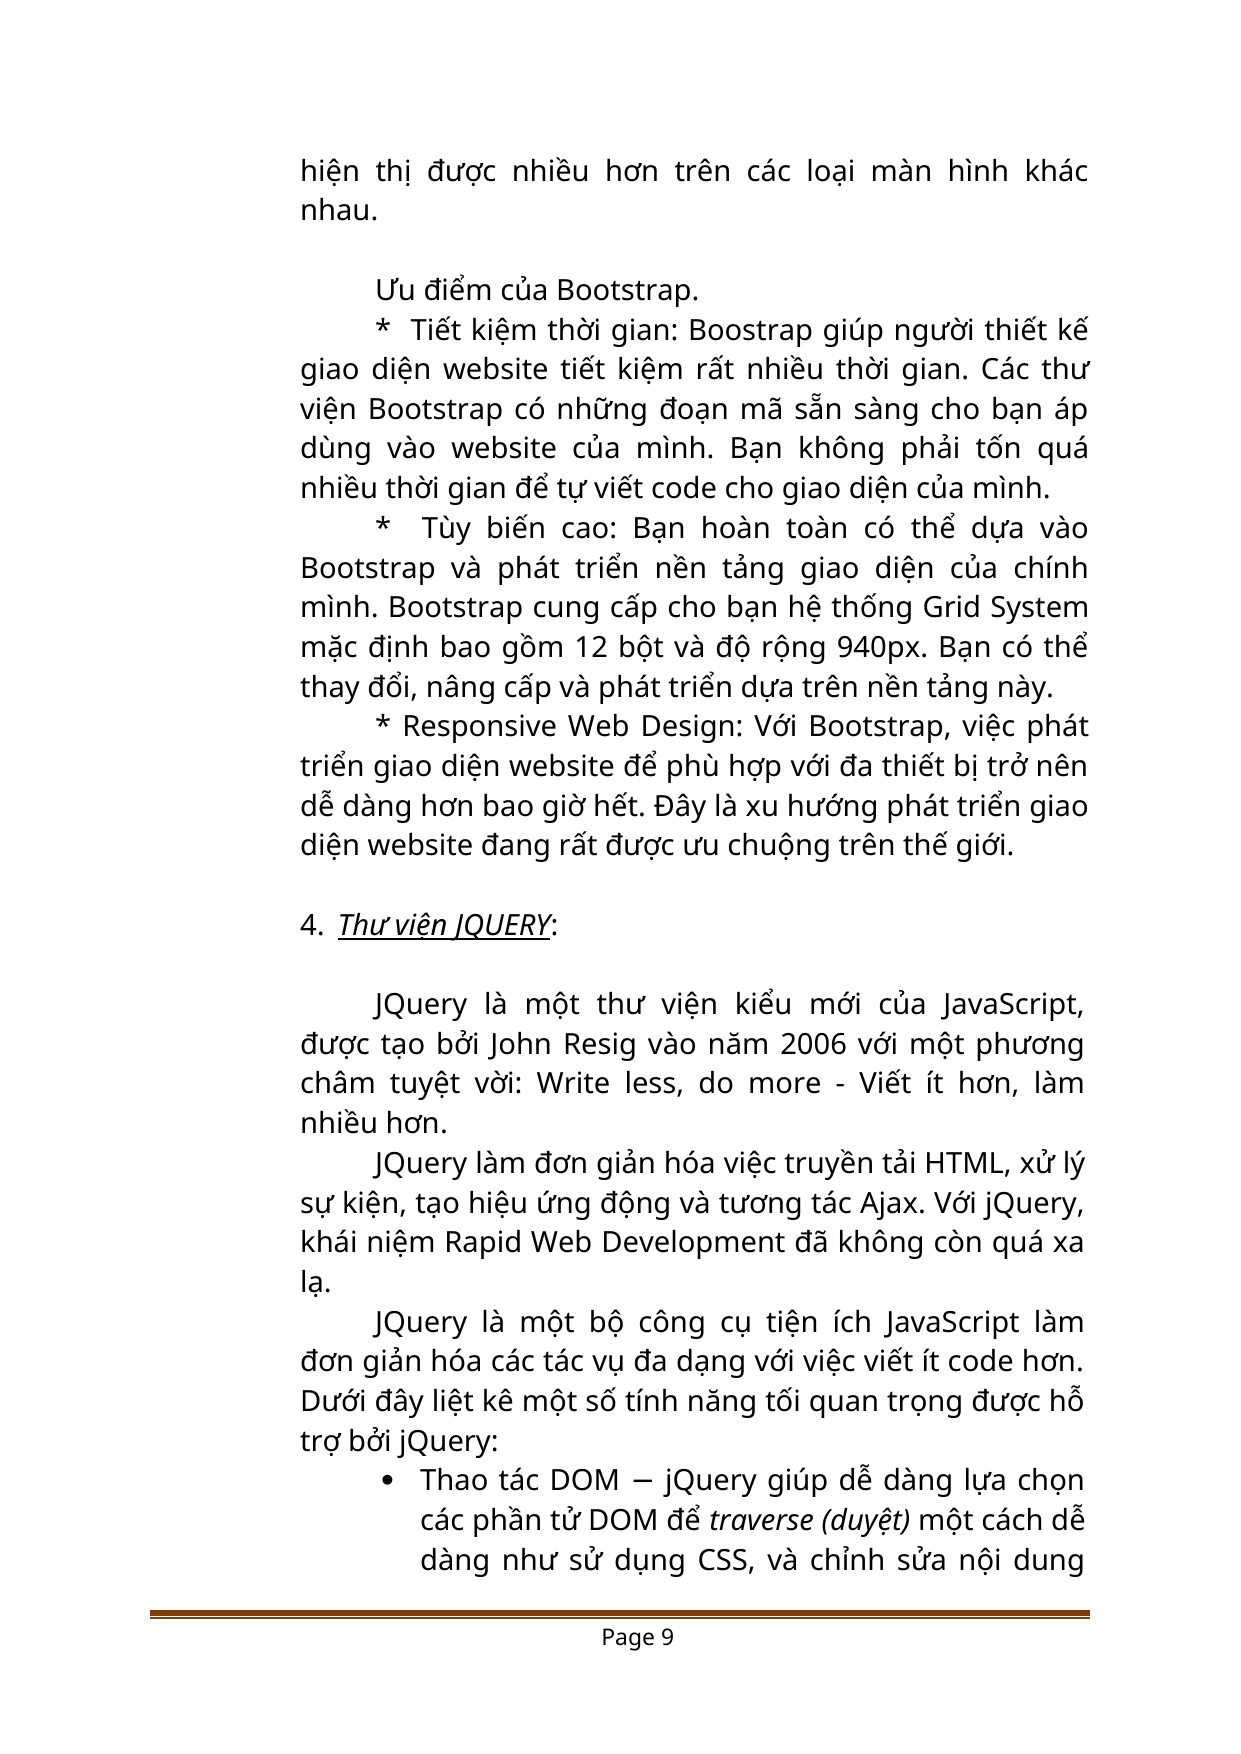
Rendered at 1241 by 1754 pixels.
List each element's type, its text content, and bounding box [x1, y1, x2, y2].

list * Responsive Web Design: Với Bootstrap, việc phát triển giao diện website để phù hợp với đa thiết bị trở nên dễ dàng hơn bao giờ hết. Đây là xu hướng phát triển giao diện website đang rất được ưu chuộng trên thế giới. [300, 706, 1090, 864]
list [382, 1460, 1086, 1579]
list Ưu điểm của Bootstrap. [300, 269, 1090, 309]
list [300, 150, 1090, 229]
list Thư viện JQUERY: [300, 904, 1090, 944]
list * Tiết kiệm thời gian: Boostrap giúp người thiết kế giao diện website tiết kiệm rất nhiều thời gian. Các thư viện Bootstrap có những đoạn mã sẵn sàng cho bạn áp dùng vào website của mình. Bạn không phải tốn quá nhiều thời gian để tự viết code cho giao diện của mình. [300, 309, 1090, 507]
list JQuery làm đơn giản hóa việc truyền tải HTML, xử lý sự kiện, tạo hiệu ứng động và tương tác Ajax. Với jQuery, khái niệm Rapid Web Development đã không còn quá xa lạ. [300, 1142, 1086, 1301]
list JQuery là một thư viện kiểu mới của JavaScript, được tạo bởi John Resig vào năm 2006 với một phương châm tuyệt vời: Write less, do more - Viết ít hơn, làm nhiều hơn. [300, 983, 1086, 1142]
list * Tùy biến cao: Bạn hoàn toàn có thể dựa vào Bootstrap và phát triển nền tảng giao diện của chính mình. Bootstrap cung cấp cho bạn hệ thống Grid System mặc định bao gồm 12 bột và độ rộng 940px. Bạn có thể thay đổi, nâng cấp và phát triển dựa trên nền tảng này. [300, 507, 1090, 706]
list JQuery là một bộ công cụ tiện ích JavaScript làm đơn giản hóa các tác vụ đa dạng với việc viết ít code hơn. Dưới đây liệt kê một số tính năng tối quan trọng được hỗ trợ bởi jQuery: [300, 1301, 1086, 1460]
